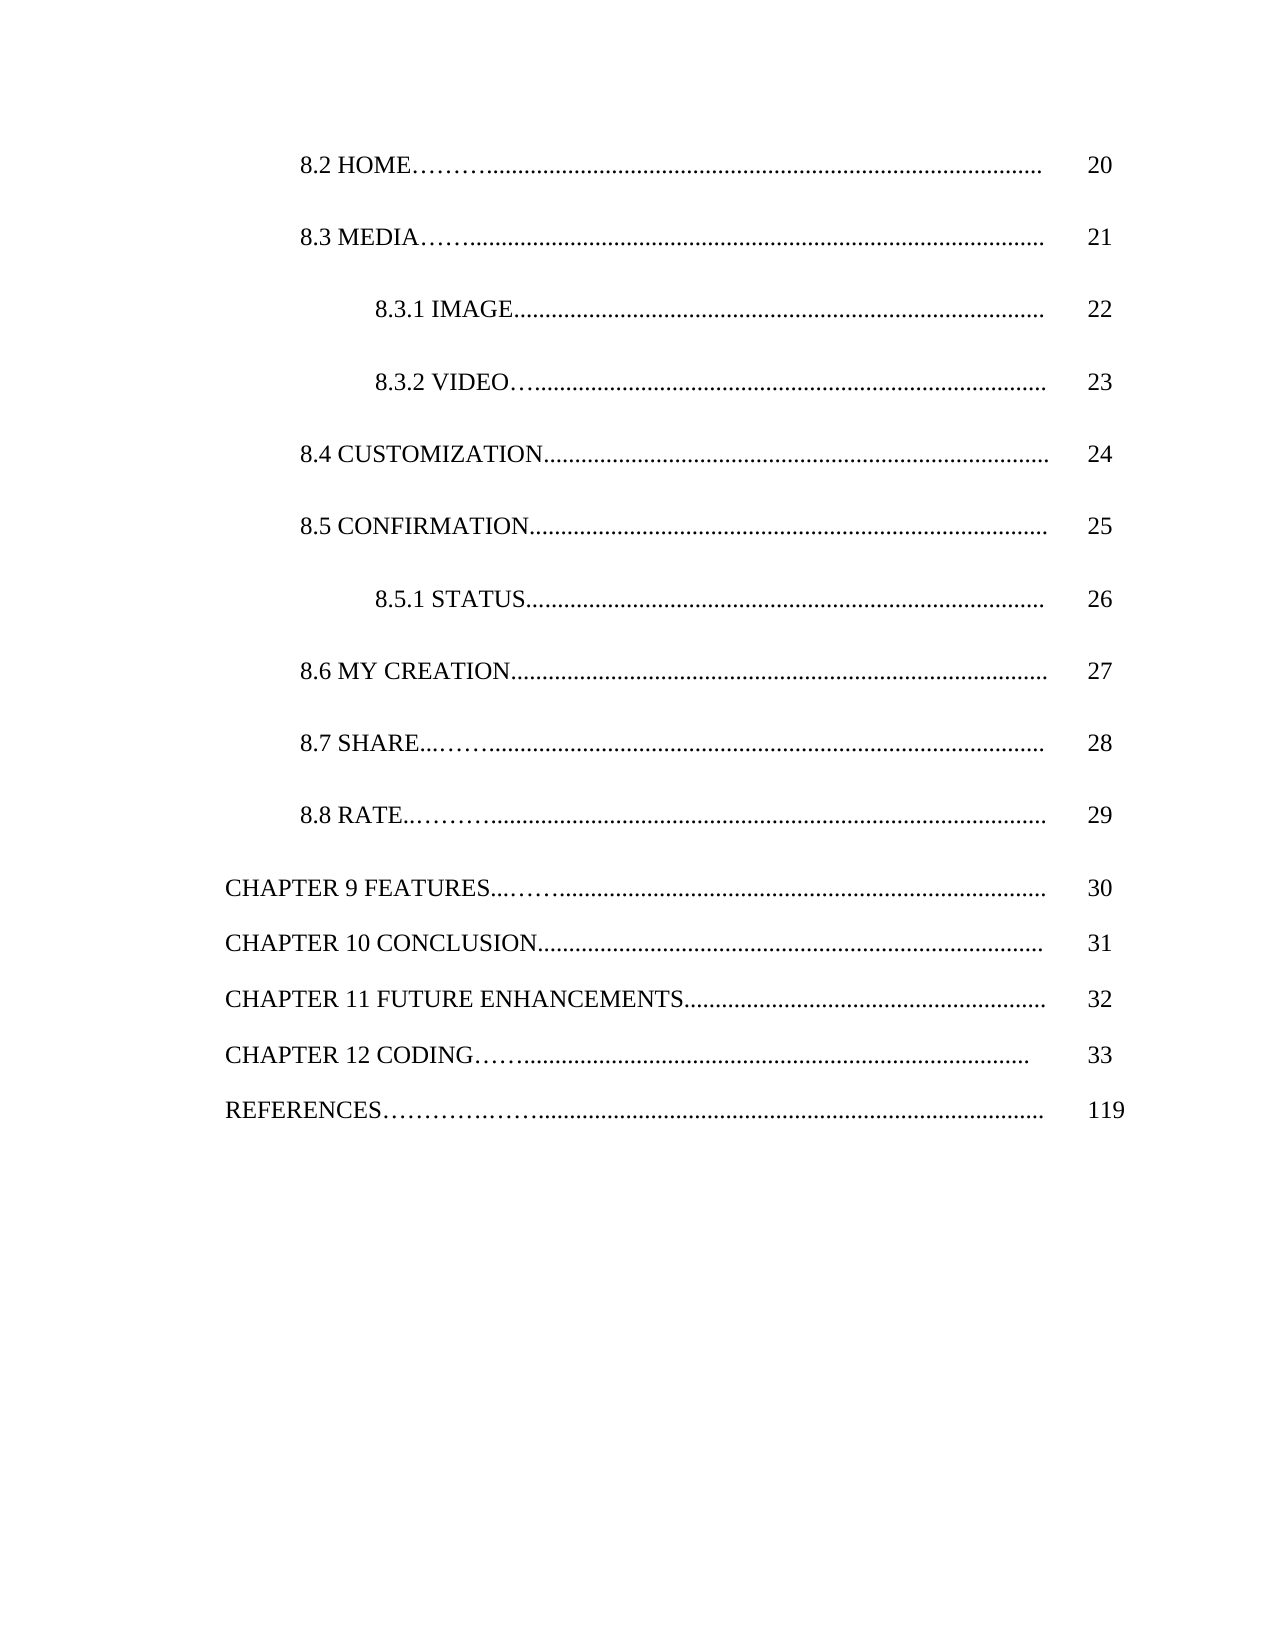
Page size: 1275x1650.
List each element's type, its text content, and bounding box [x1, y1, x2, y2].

text 8.5 CONFIRMATION................................................................................... 25 [225, 511, 1125, 540]
text 8.5.1 STATUS................................................................................... 26 [300, 584, 1125, 612]
text CHAPTER 12 CODING……................................................................................. 33 [225, 1040, 1125, 1068]
text 8.2 HOME………......................................................................................... 20 [225, 150, 1125, 179]
text 8.3.2 VIDEO….................................................................................. 23 [300, 367, 1125, 396]
text 8.3 MEDIA……............................................................................................ 21 [225, 222, 1125, 251]
text 8.3.1 IMAGE..................................................................................... 22 [300, 294, 1125, 323]
text 8.4 CUSTOMIZATION................................................................................. 24 [225, 439, 1125, 468]
text REFERENCES………….……................................................................................. 119 [225, 1095, 1125, 1124]
text 8.8 RATE..………......................................................................................... 29 [225, 801, 1125, 829]
text 8.6 MY CREATION...................................................................................... 27 [225, 656, 1125, 685]
text CHAPTER 11 FUTURE ENHANCEMENTS.......................................................... 32 [225, 984, 1125, 1013]
text CHAPTER 10 CONCLUSION................................................................................. 31 [225, 928, 1125, 957]
text CHAPTER 9 FEATURES...…….............................................................................. 30 [225, 873, 1125, 902]
text 8.7 SHARE...……......................................................................................... 28 [225, 728, 1125, 757]
